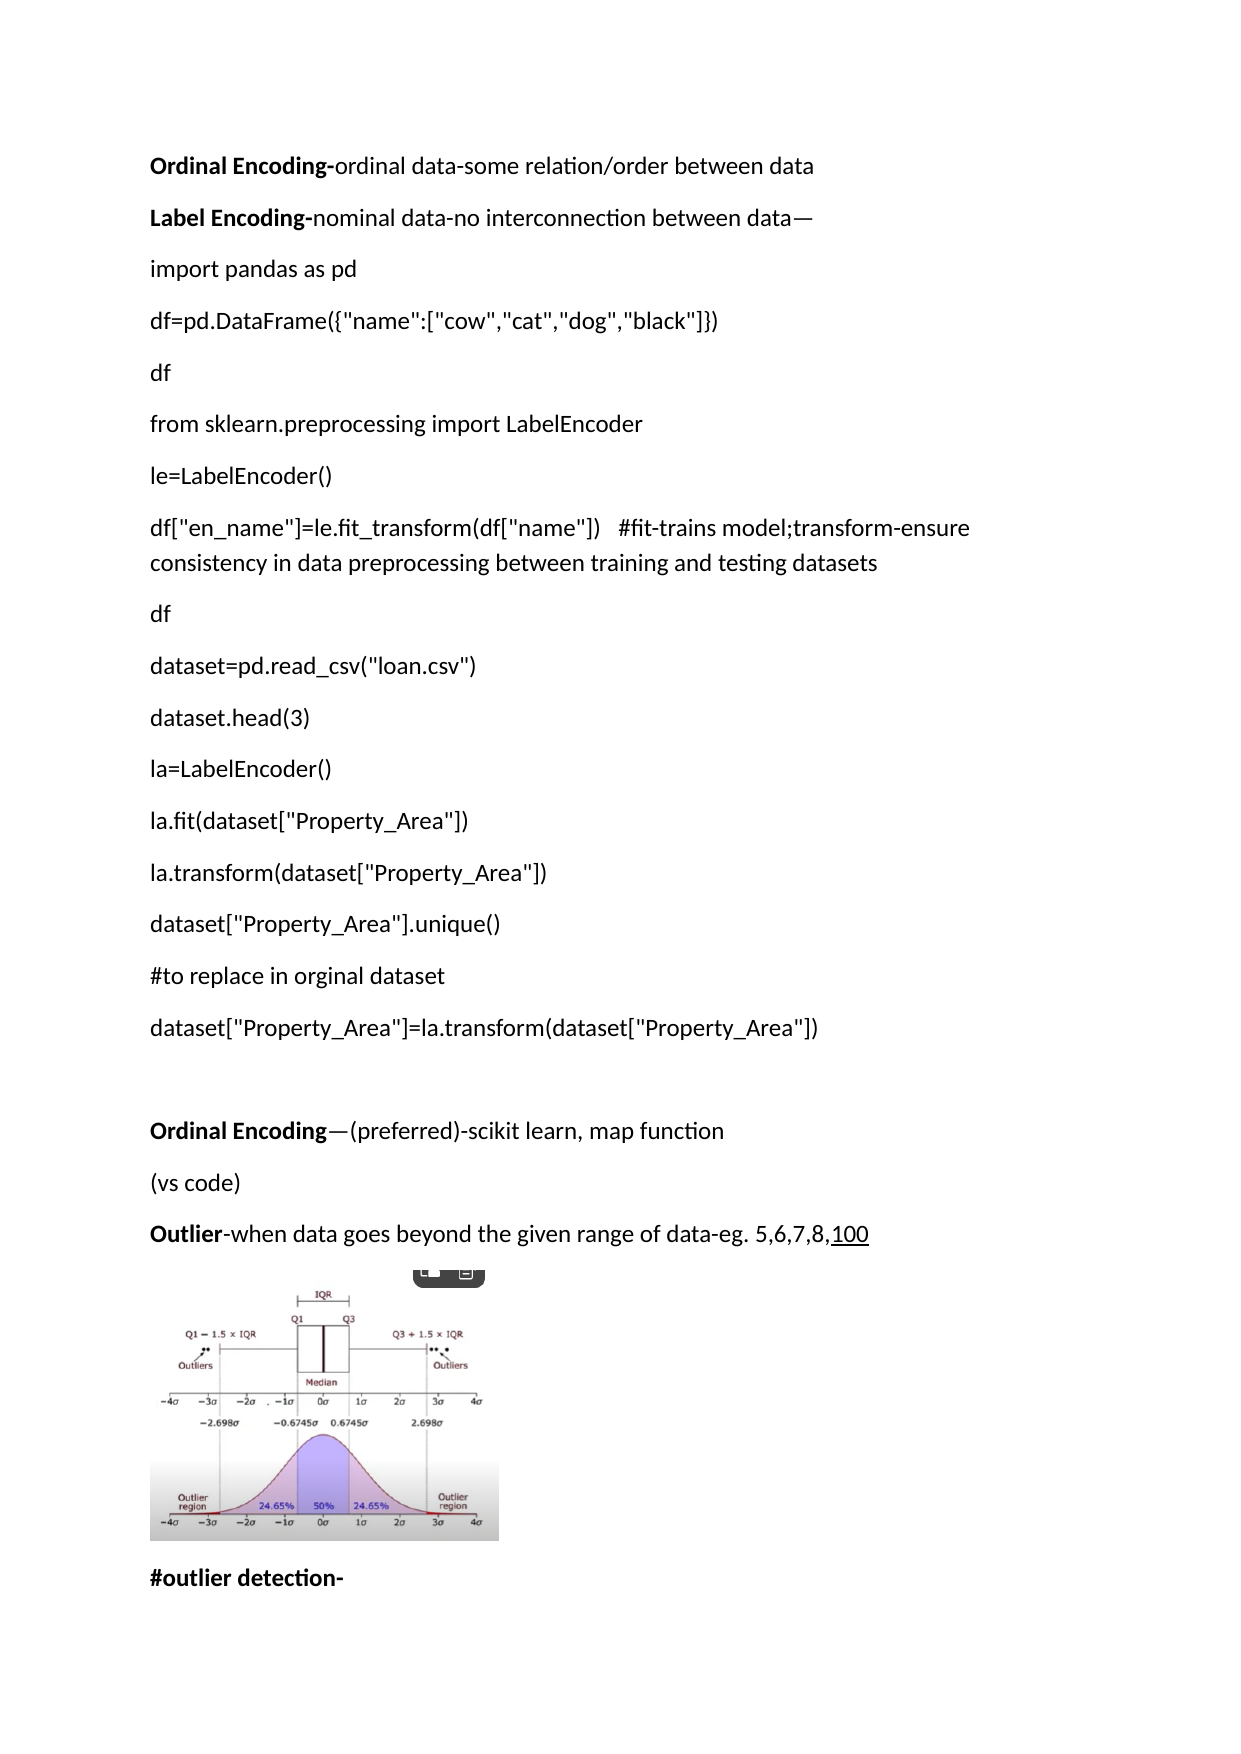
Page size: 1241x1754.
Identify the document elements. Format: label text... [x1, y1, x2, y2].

text df=pd.DataFrame({"name":["cow","cat","dog","black"]}) [150, 305, 1090, 336]
text le=LabelEncoder() [150, 460, 1090, 491]
text la.transform(dataset["Property_Area"]) [150, 857, 1090, 887]
text Ordinal Encoding-ordinal data-some relation/order between data [150, 150, 1090, 181]
text from sklearn.preprocessing import LabelEncoder [150, 408, 1090, 439]
text dataset.head(3) [150, 702, 1090, 732]
text import pandas as pd [150, 253, 1090, 284]
text Ordinal Encoding—(preferred)-scikit learn, map function [150, 1115, 1090, 1146]
text (vs code) [150, 1167, 1090, 1197]
text Outlier-when data goes beyond the given range of data-eg. 5,6,7,8,100 [150, 1218, 1090, 1249]
text dataset=pd.read_csv("loan.csv") [150, 650, 1090, 681]
text df["en_name"]=le.fit_transform(df["name"]) #fit-trains model;transform-ensure consistency in data preprocessing between training and testing datasets [150, 512, 1090, 577]
text df [150, 357, 1090, 387]
text dataset["Property_Area"]=la.transform(dataset["Property_Area"]) [150, 1012, 1090, 1042]
picture [150, 1270, 499, 1541]
text #to replace in orginal dataset [150, 960, 1090, 991]
text df [150, 598, 1090, 629]
text la=LabelEncoder() [150, 753, 1090, 784]
text dataset["Property_Area"].unique() [150, 908, 1090, 939]
text Label Encoding-nominal data-no interconnection between data— [150, 202, 1090, 232]
text la.fit(dataset["Property_Area"]) [150, 805, 1090, 836]
text #outlier detection- [150, 1562, 1090, 1592]
